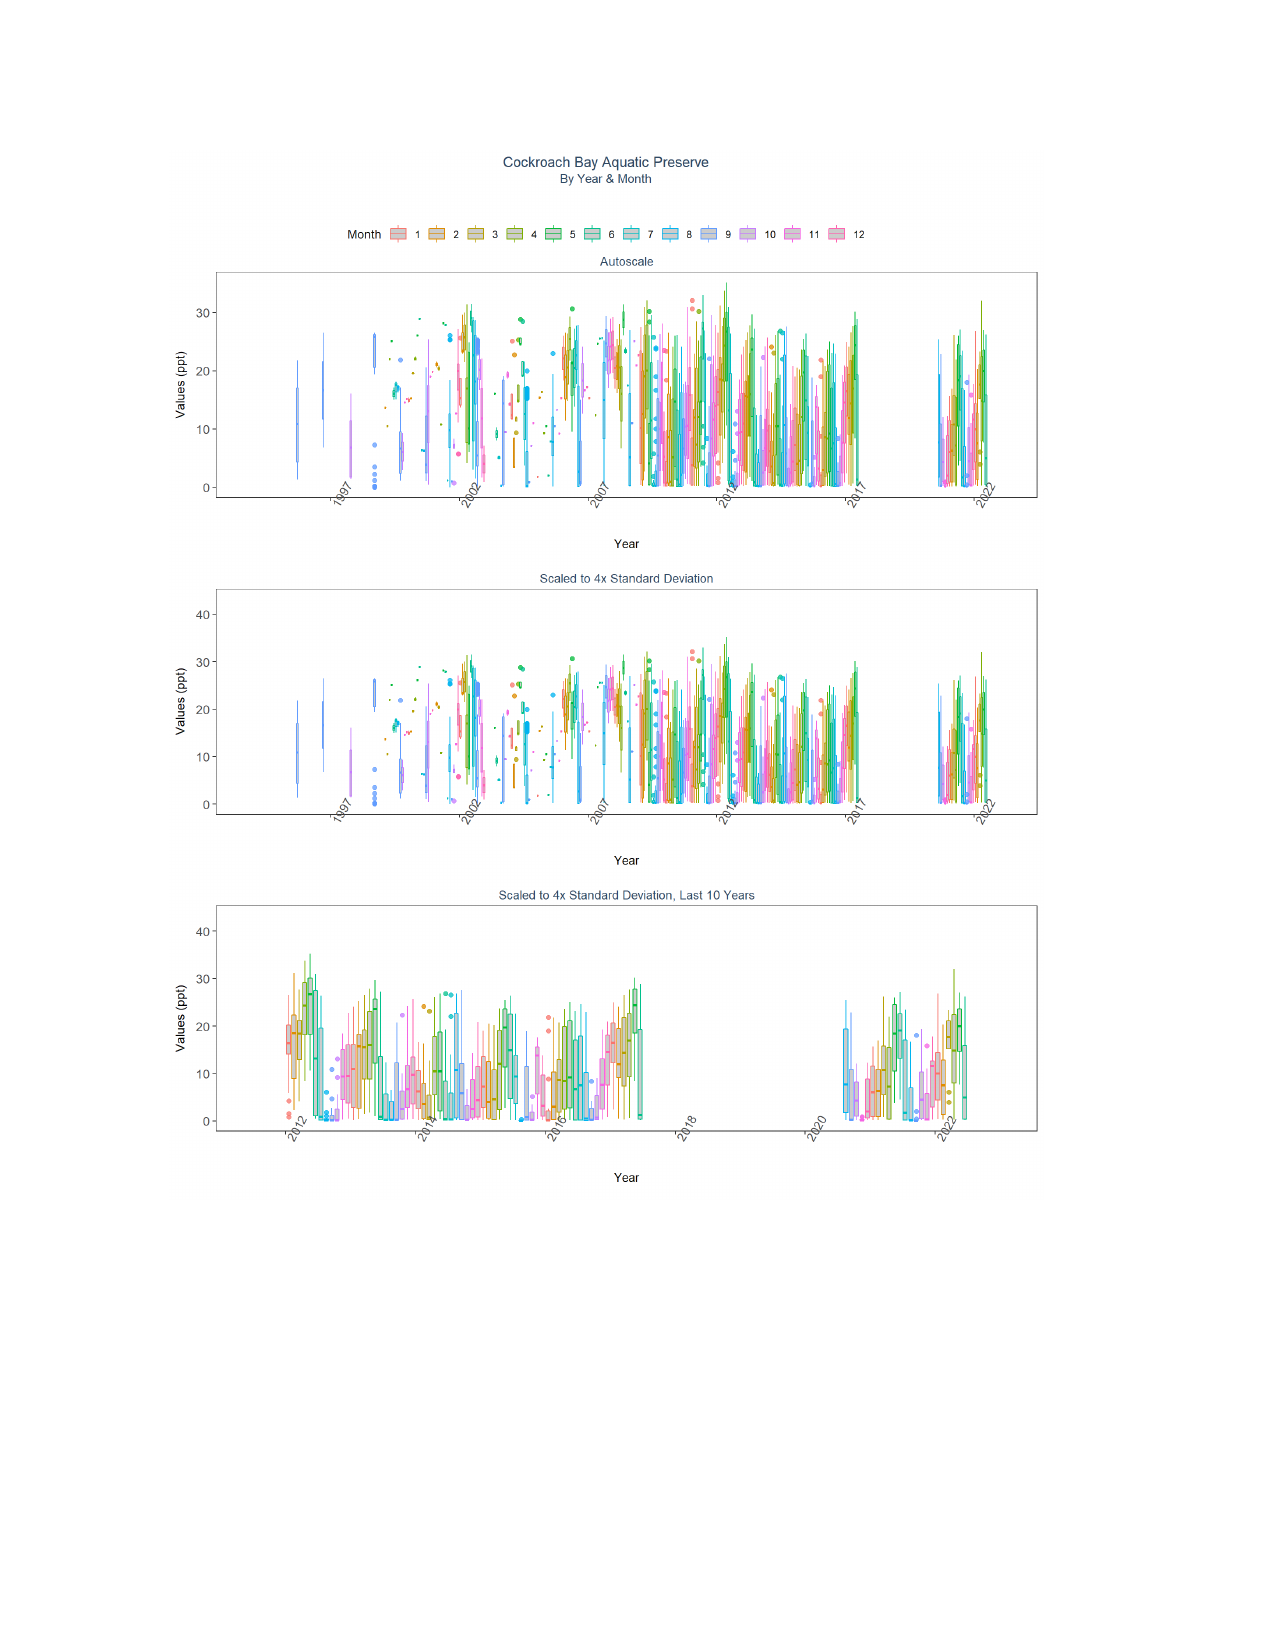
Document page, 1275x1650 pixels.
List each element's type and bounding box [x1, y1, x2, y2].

picture [168, 150, 1044, 1200]
